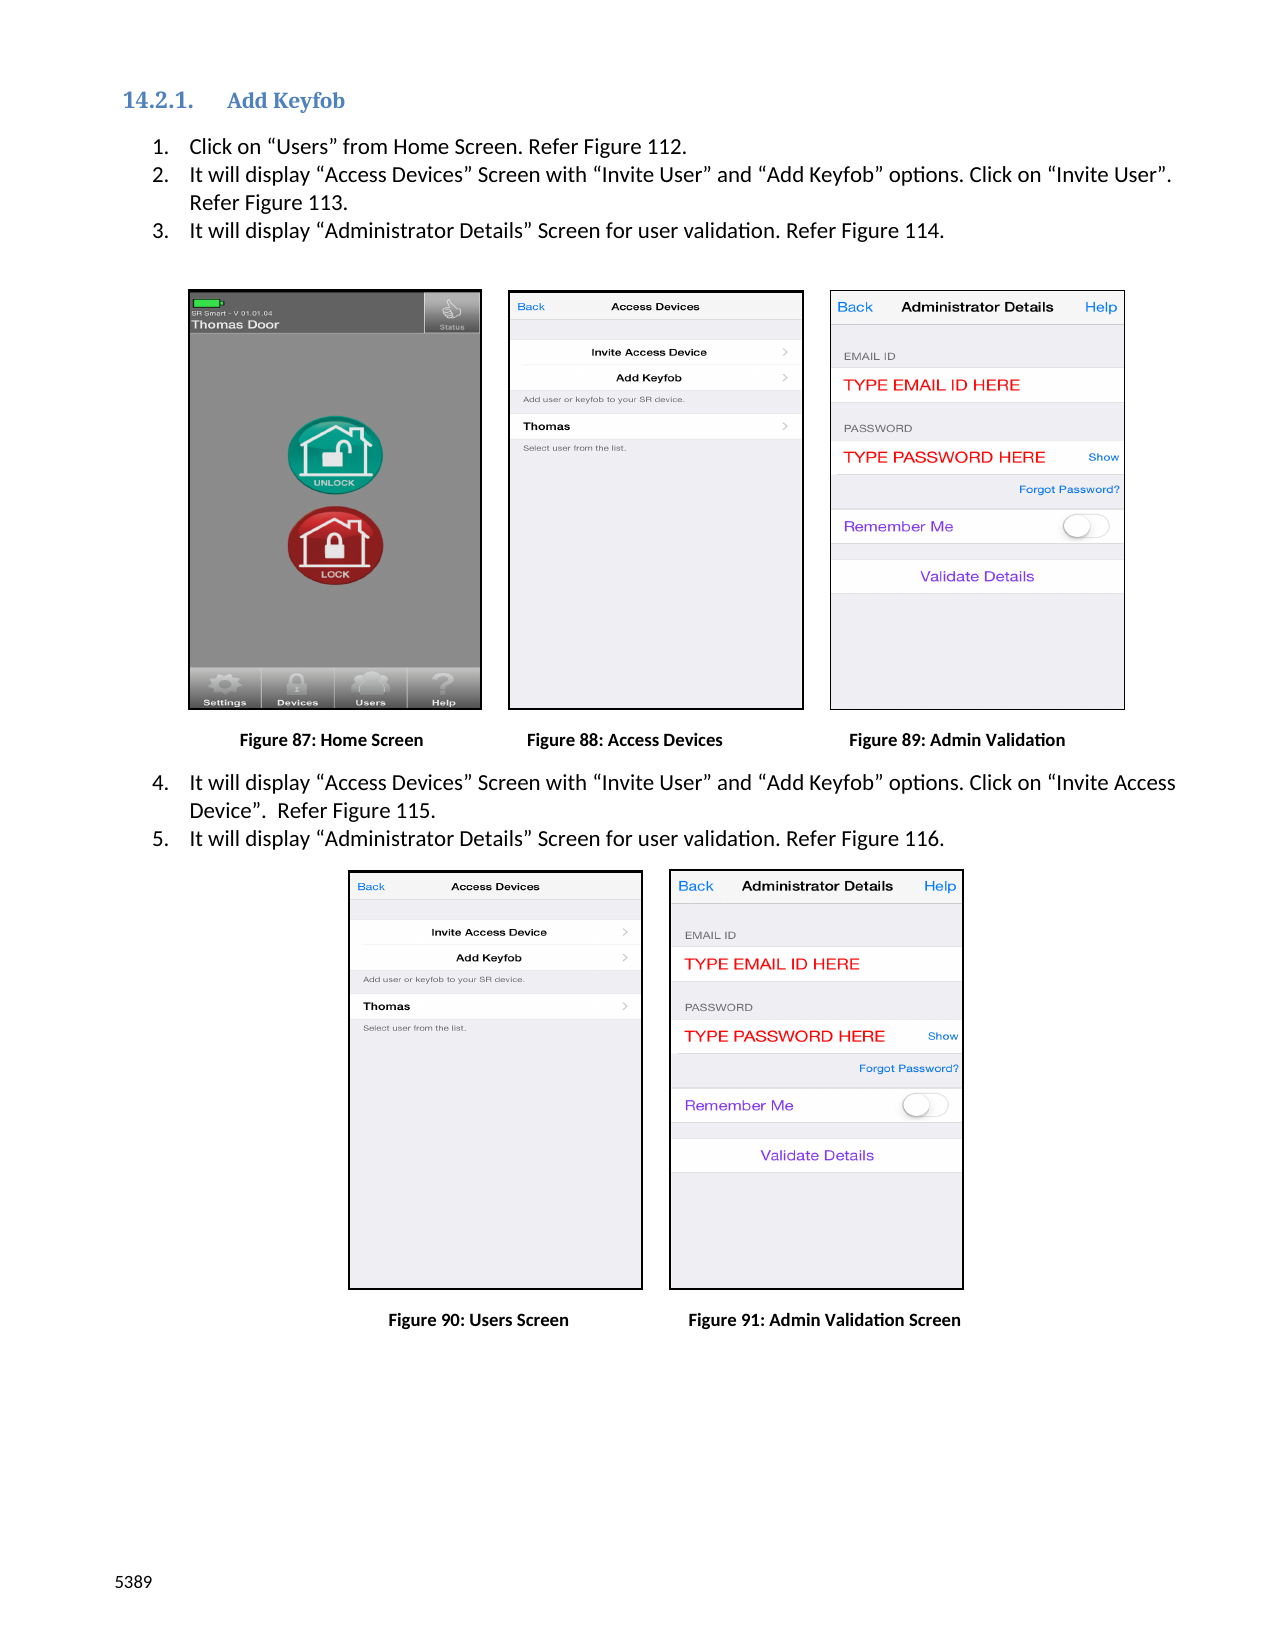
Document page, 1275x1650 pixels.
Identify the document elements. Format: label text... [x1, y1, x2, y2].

list It will display “Administrator Details” Screen for user validation. Refer Figure 114. [152, 216, 1198, 244]
list It will display “Access Devices” Screen with “Invite User” and “Add Keyfob” options. Click on “Invite Access Device”. Refer Figure 115. [152, 768, 1198, 824]
list Click on “Users” from Home Screen. Refer Figure 112. [152, 132, 1198, 160]
subtitle Add Keyfob [123, 84, 1198, 116]
picture [831, 291, 1124, 709]
picture [510, 293, 802, 708]
list It will display “Access Devices” Screen with “Invite User” and “Add Keyfob” options. Click on “Invite User”. Refer Figure 113. [152, 160, 1198, 216]
list It will display “Administrator Details” Screen for user validation. Refer Figure 116. [152, 824, 1198, 852]
picture [350, 873, 641, 1288]
picture [190, 291, 480, 708]
picture [671, 871, 962, 1288]
